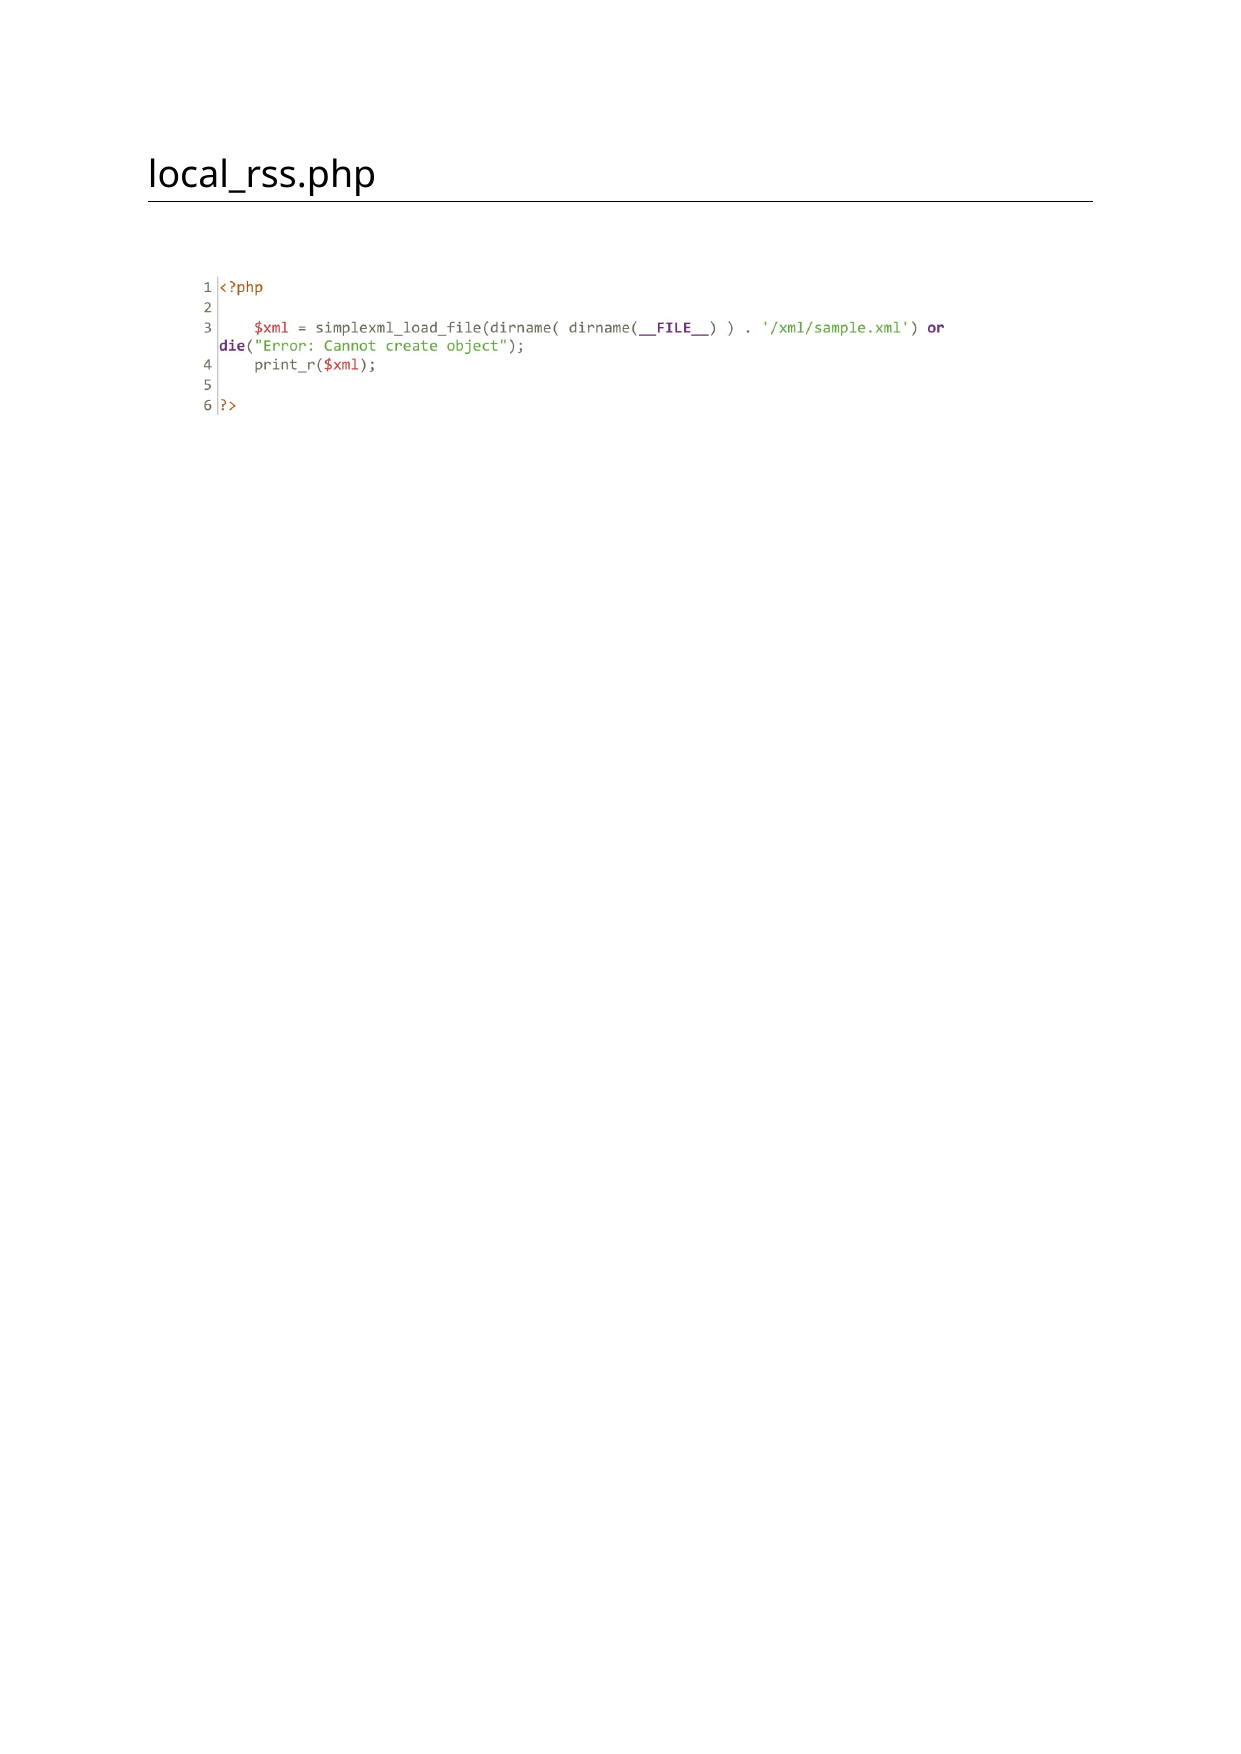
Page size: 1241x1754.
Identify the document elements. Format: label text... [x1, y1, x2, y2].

picture [147, 222, 1093, 1559]
text local_rss.php [148, 148, 1093, 201]
